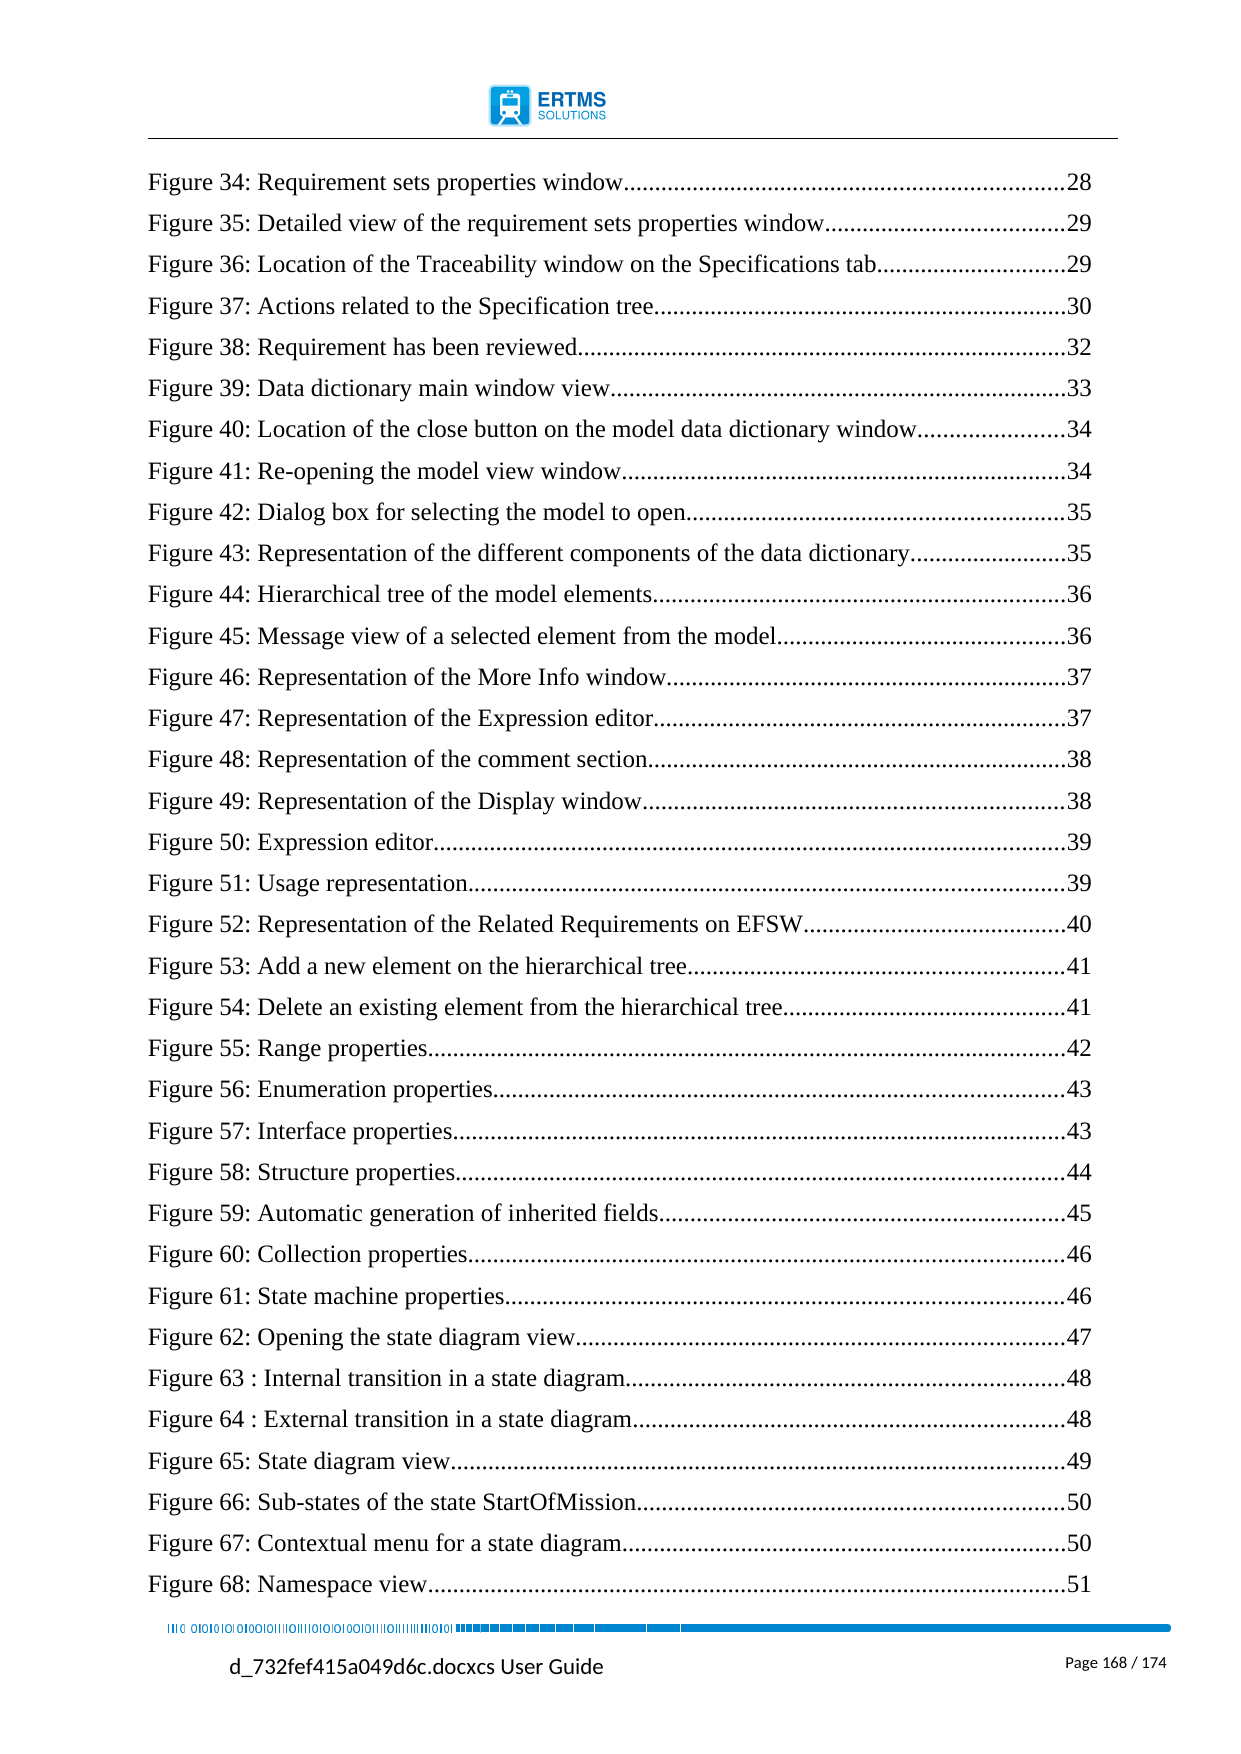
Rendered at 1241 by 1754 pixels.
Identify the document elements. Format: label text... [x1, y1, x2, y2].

text Figure 50: Expression editor. 39 [148, 827, 1093, 856]
text Figure 55: Range properties 42 [148, 1033, 1093, 1062]
text Figure 68: Namespace view 51 [148, 1569, 1093, 1598]
text Figure 43: Representation of the different components of the data dictionary. 35 [148, 538, 1093, 567]
text Figure 48: Representation of the comment section. 38 [148, 744, 1093, 773]
text Figure 63 : Internal transition in a state diagram 48 [148, 1363, 1093, 1392]
picture [477, 73, 617, 138]
text Figure 67: Contextual menu for a state diagram 50 [148, 1528, 1093, 1557]
text Figure 42: Dialog box for selecting the model to open. 35 [148, 497, 1093, 526]
text Figure 64 : External transition in a state diagram 48 [148, 1404, 1093, 1433]
text Figure 37: Actions related to the Specification tree. 30 [148, 291, 1093, 319]
text Figure 35: Detailed view of the requirement sets properties window 29 [148, 208, 1093, 237]
text Figure 41: Re-opening the model view window 34 [148, 456, 1093, 484]
text Figure 57: Interface properties 43 [148, 1116, 1093, 1144]
text Figure 34: Requirement sets properties window 28 [148, 167, 1093, 196]
text Figure 49: Representation of the Display window 38 [148, 786, 1093, 814]
text Figure 66: Sub-states of the state StartOfMission. 50 [148, 1487, 1093, 1516]
text Figure 45: Message view of a selected element from the model. 36 [148, 621, 1093, 649]
text Figure 60: Collection properties 46 [148, 1239, 1093, 1268]
text Figure 54: Delete an existing element from the hierarchical tree 41 [148, 992, 1093, 1021]
text Figure 38: Requirement has been reviewed 32 [148, 332, 1093, 361]
text Figure 53: Add a new element on the hierarchical tree 41 [148, 951, 1093, 979]
text Figure 51: Usage representation. 39 [148, 868, 1093, 897]
text Figure 58: Structure properties 44 [148, 1157, 1093, 1186]
text Figure 65: State diagram view 49 [148, 1446, 1093, 1474]
text Figure 39: Data dictionary main window view. 33 [148, 373, 1093, 402]
text Figure 36: Location of the Traceability window on the Specifications tab. 29 [148, 249, 1093, 278]
text Figure 47: Representation of the Expression editor. 37 [148, 703, 1093, 732]
text Figure 44: Hierarchical tree of the model elements. 36 [148, 579, 1093, 608]
text Figure 52: Representation of the Related Requirements on EFSW. 40 [148, 909, 1093, 938]
text Figure 40: Location of the close button on the model data dictionary window 34 [148, 414, 1093, 443]
text Figure 46: Representation of the More Info window. 37 [148, 662, 1093, 691]
picture [167, 1624, 1171, 1633]
text Figure 62: Opening the state diagram view. 47 [148, 1322, 1093, 1351]
text Figure 59: Automatic generation of inherited fields 45 [148, 1198, 1093, 1227]
text Figure 61: State machine properties 46 [148, 1281, 1093, 1309]
text Figure 56: Enumeration properties 43 [148, 1074, 1093, 1103]
